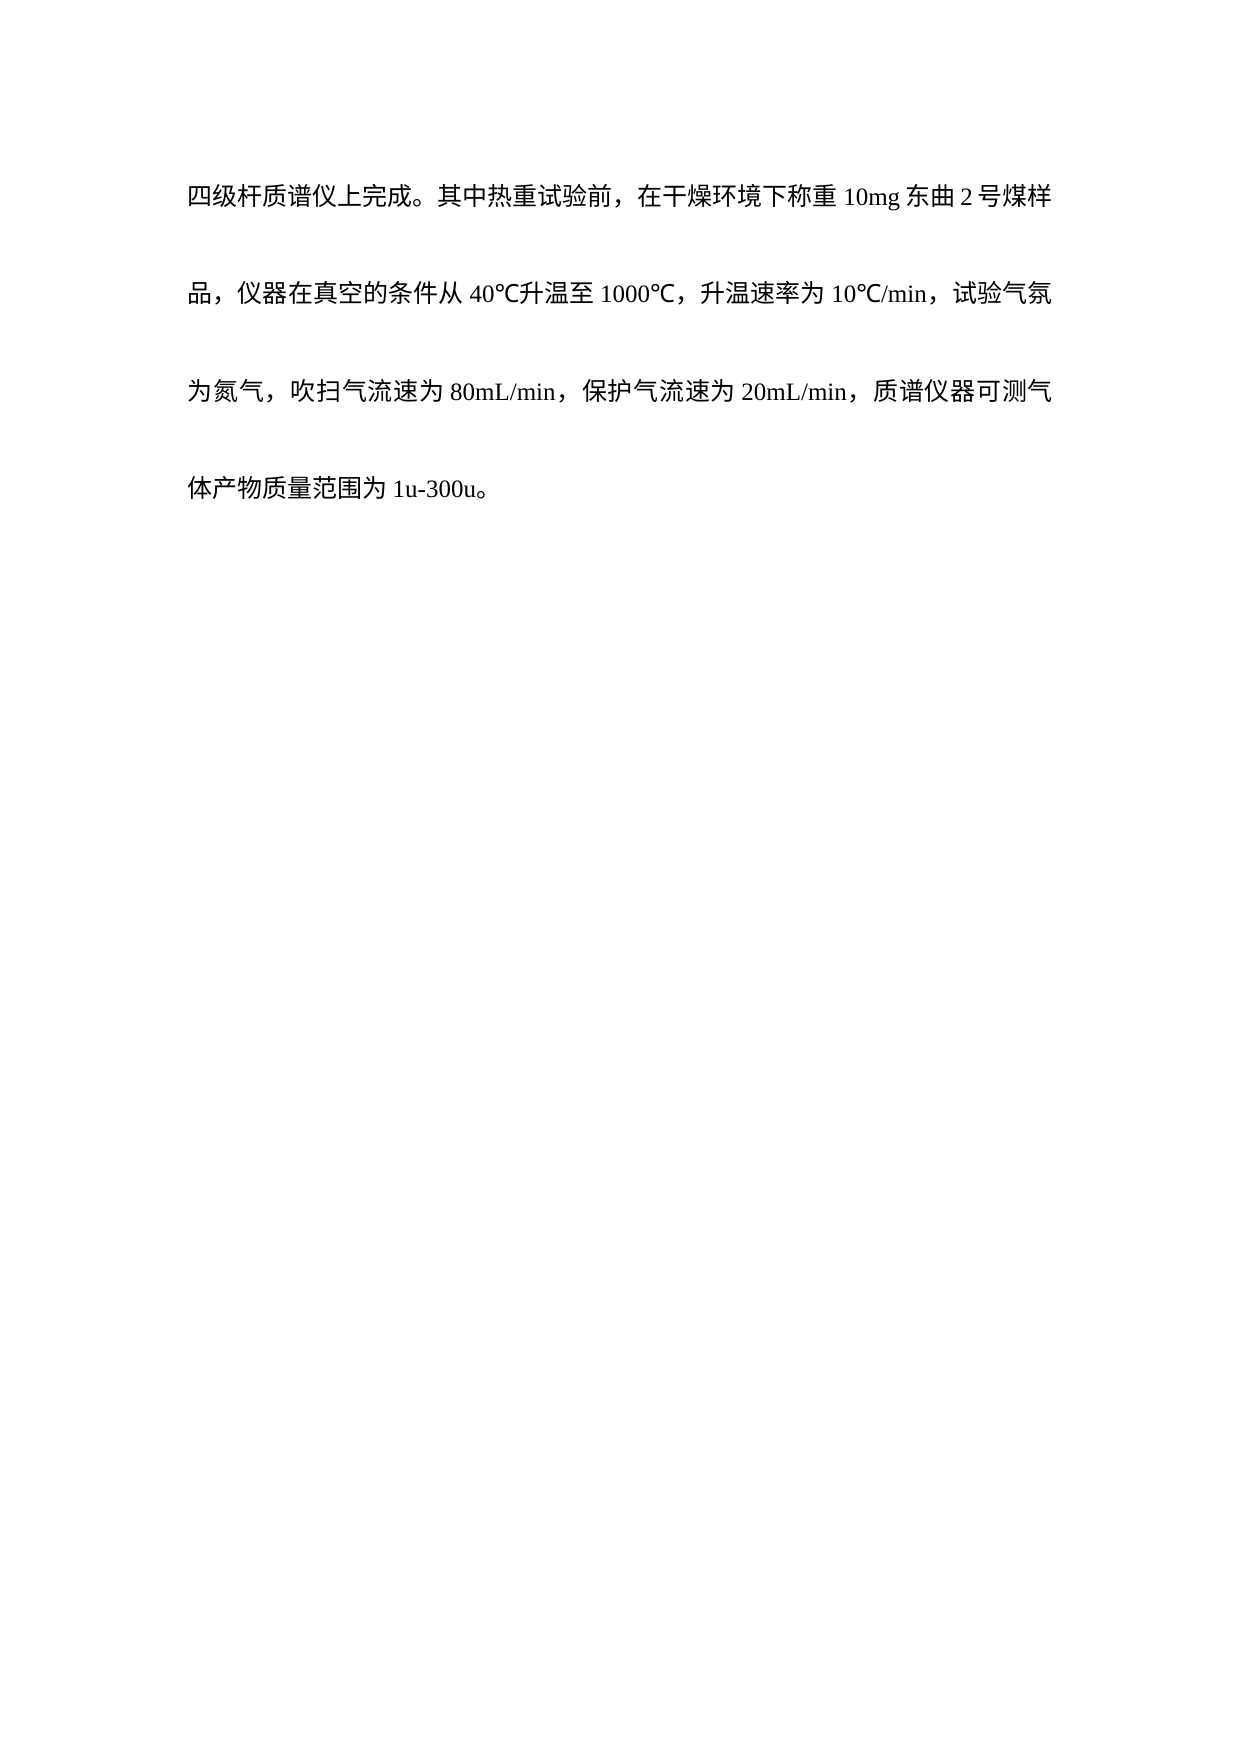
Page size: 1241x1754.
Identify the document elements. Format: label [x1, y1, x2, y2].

text [187, 162, 1053, 519]
